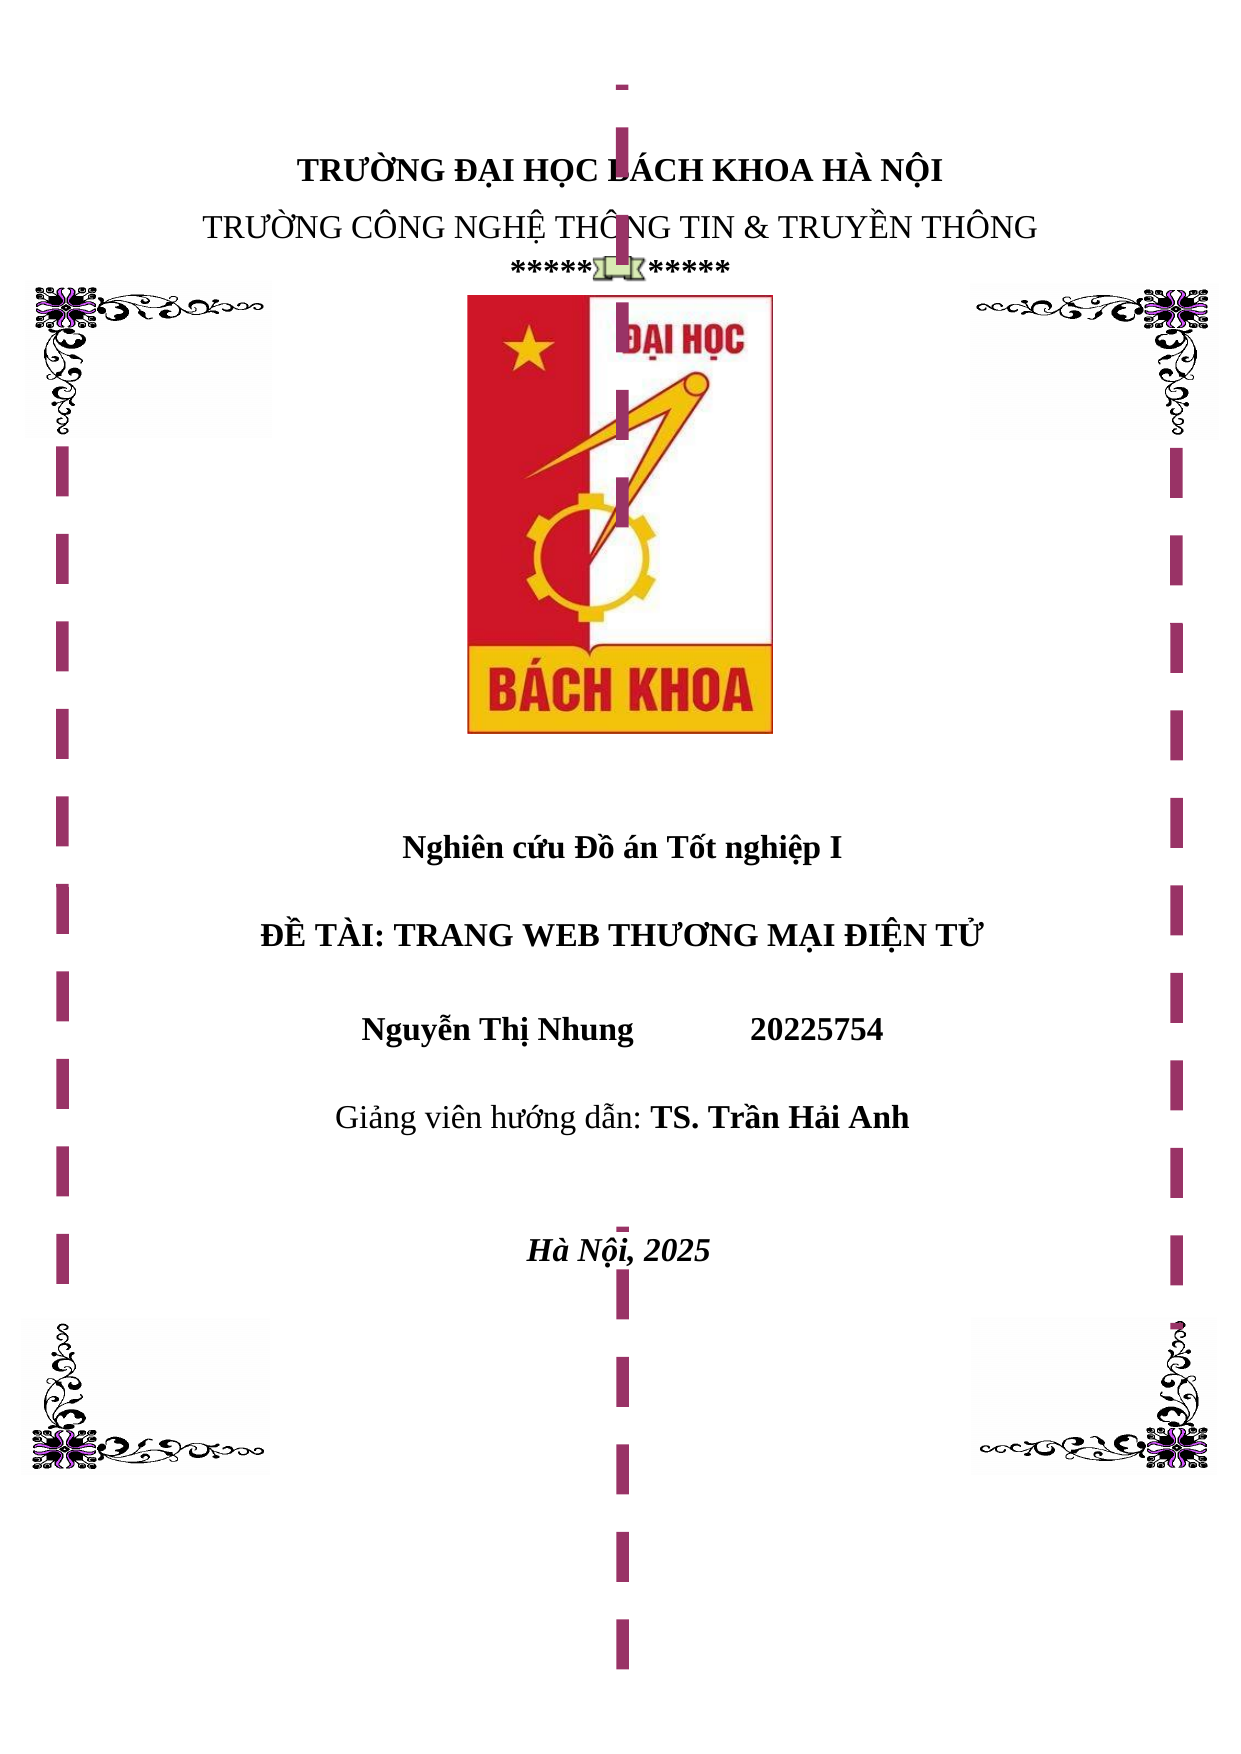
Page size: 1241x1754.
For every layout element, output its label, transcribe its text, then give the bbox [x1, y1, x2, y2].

text TRƯỜNG ĐẠI HỌC BÁCH KHOA HÀ NỘI [150, 150, 1090, 188]
picture [592, 256, 648, 283]
picture [21, 1318, 270, 1475]
text Nghiên cứu Đồ án Tốt nghiệp I [61, 827, 1183, 865]
text TRƯỜNG CÔNG NGHỆ THÔNG TIN & TRUYỀN THÔNG [150, 207, 1090, 246]
picture [971, 1317, 1217, 1475]
picture [970, 283, 1219, 440]
text Giảng viên hướng dẫn: TS. Trần Hải Anh [61, 1098, 1183, 1136]
text ********** [150, 252, 1090, 290]
text Nguyễn Thị Nhung 20225754 [61, 1009, 1183, 1048]
picture [25, 280, 272, 438]
text ĐỀ TÀI: TRANG WEB THƯƠNG MẠI ĐIỆN TỬ [61, 915, 1183, 953]
text Hà Nội, 2025 [150, 1230, 1090, 1268]
picture [467, 295, 773, 734]
